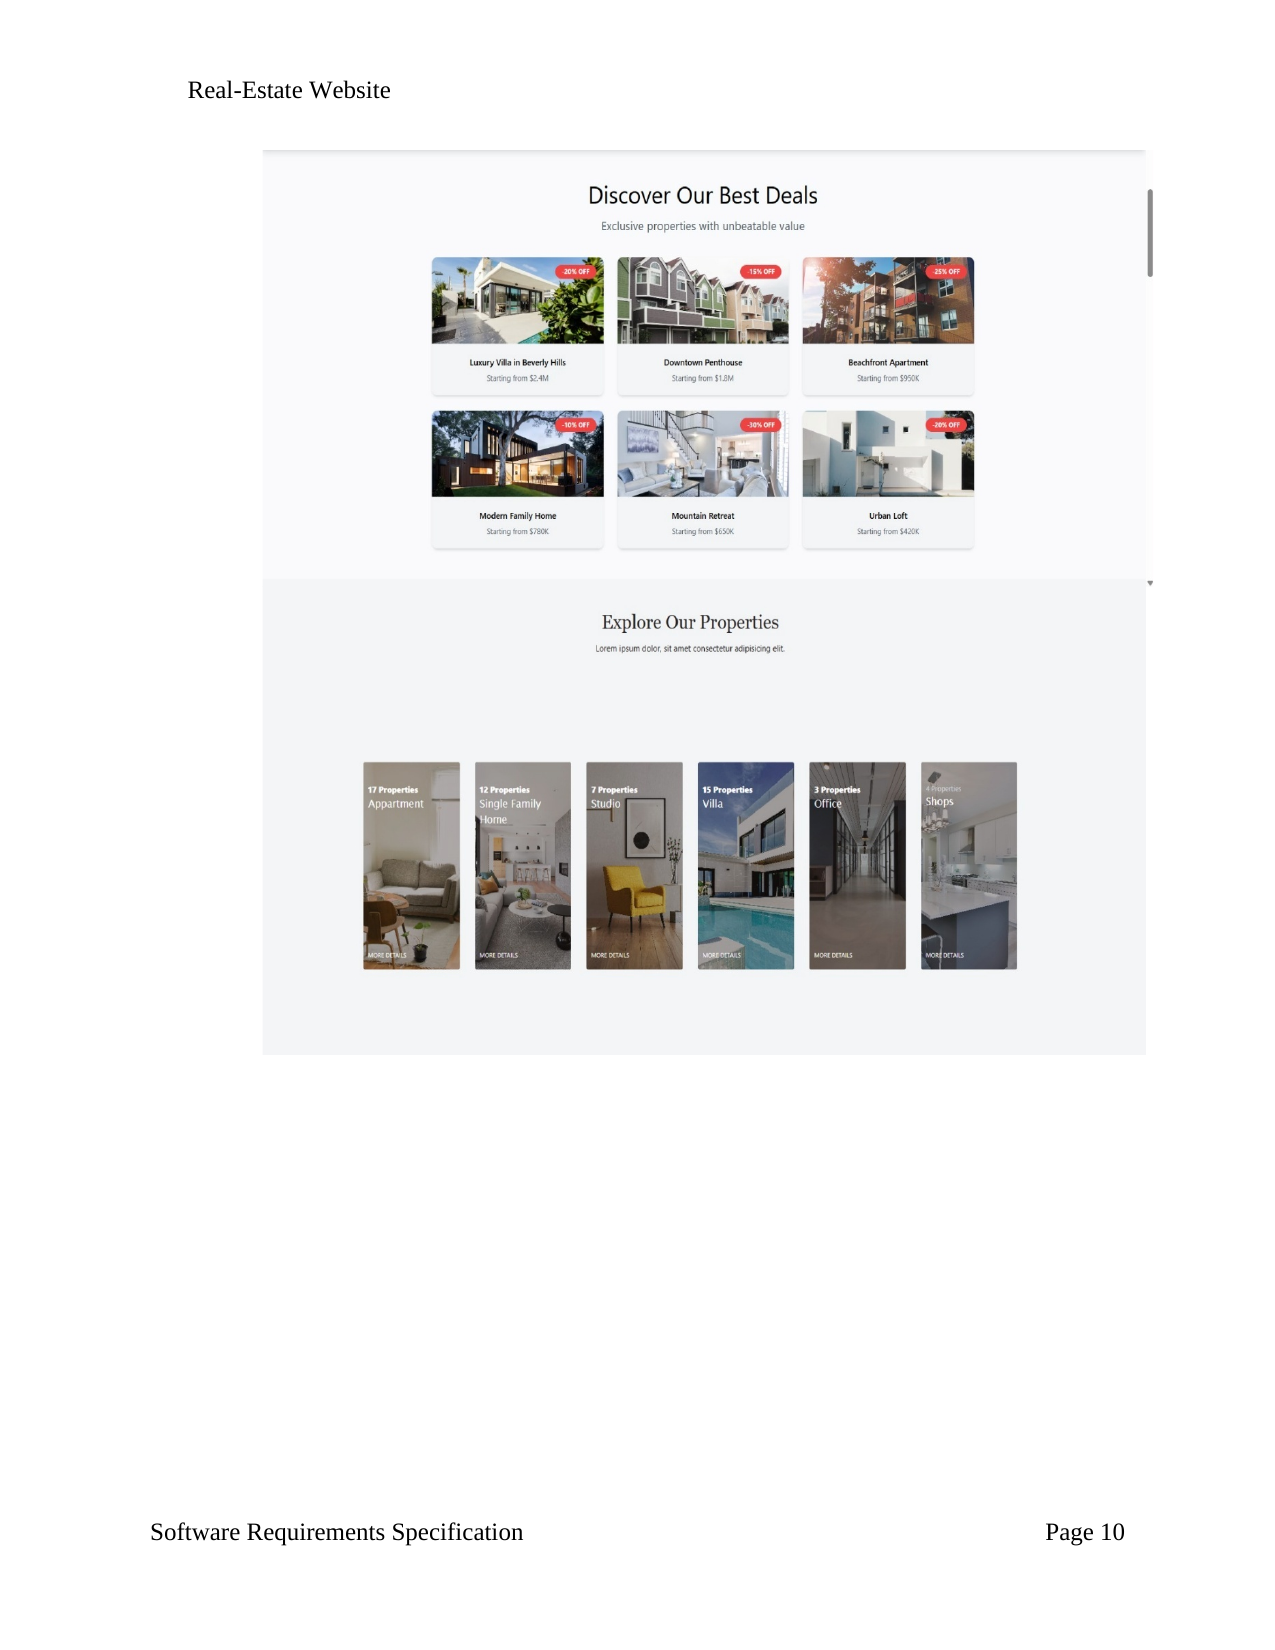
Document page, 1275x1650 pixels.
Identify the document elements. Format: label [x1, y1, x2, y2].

picture [262, 150, 1154, 1055]
